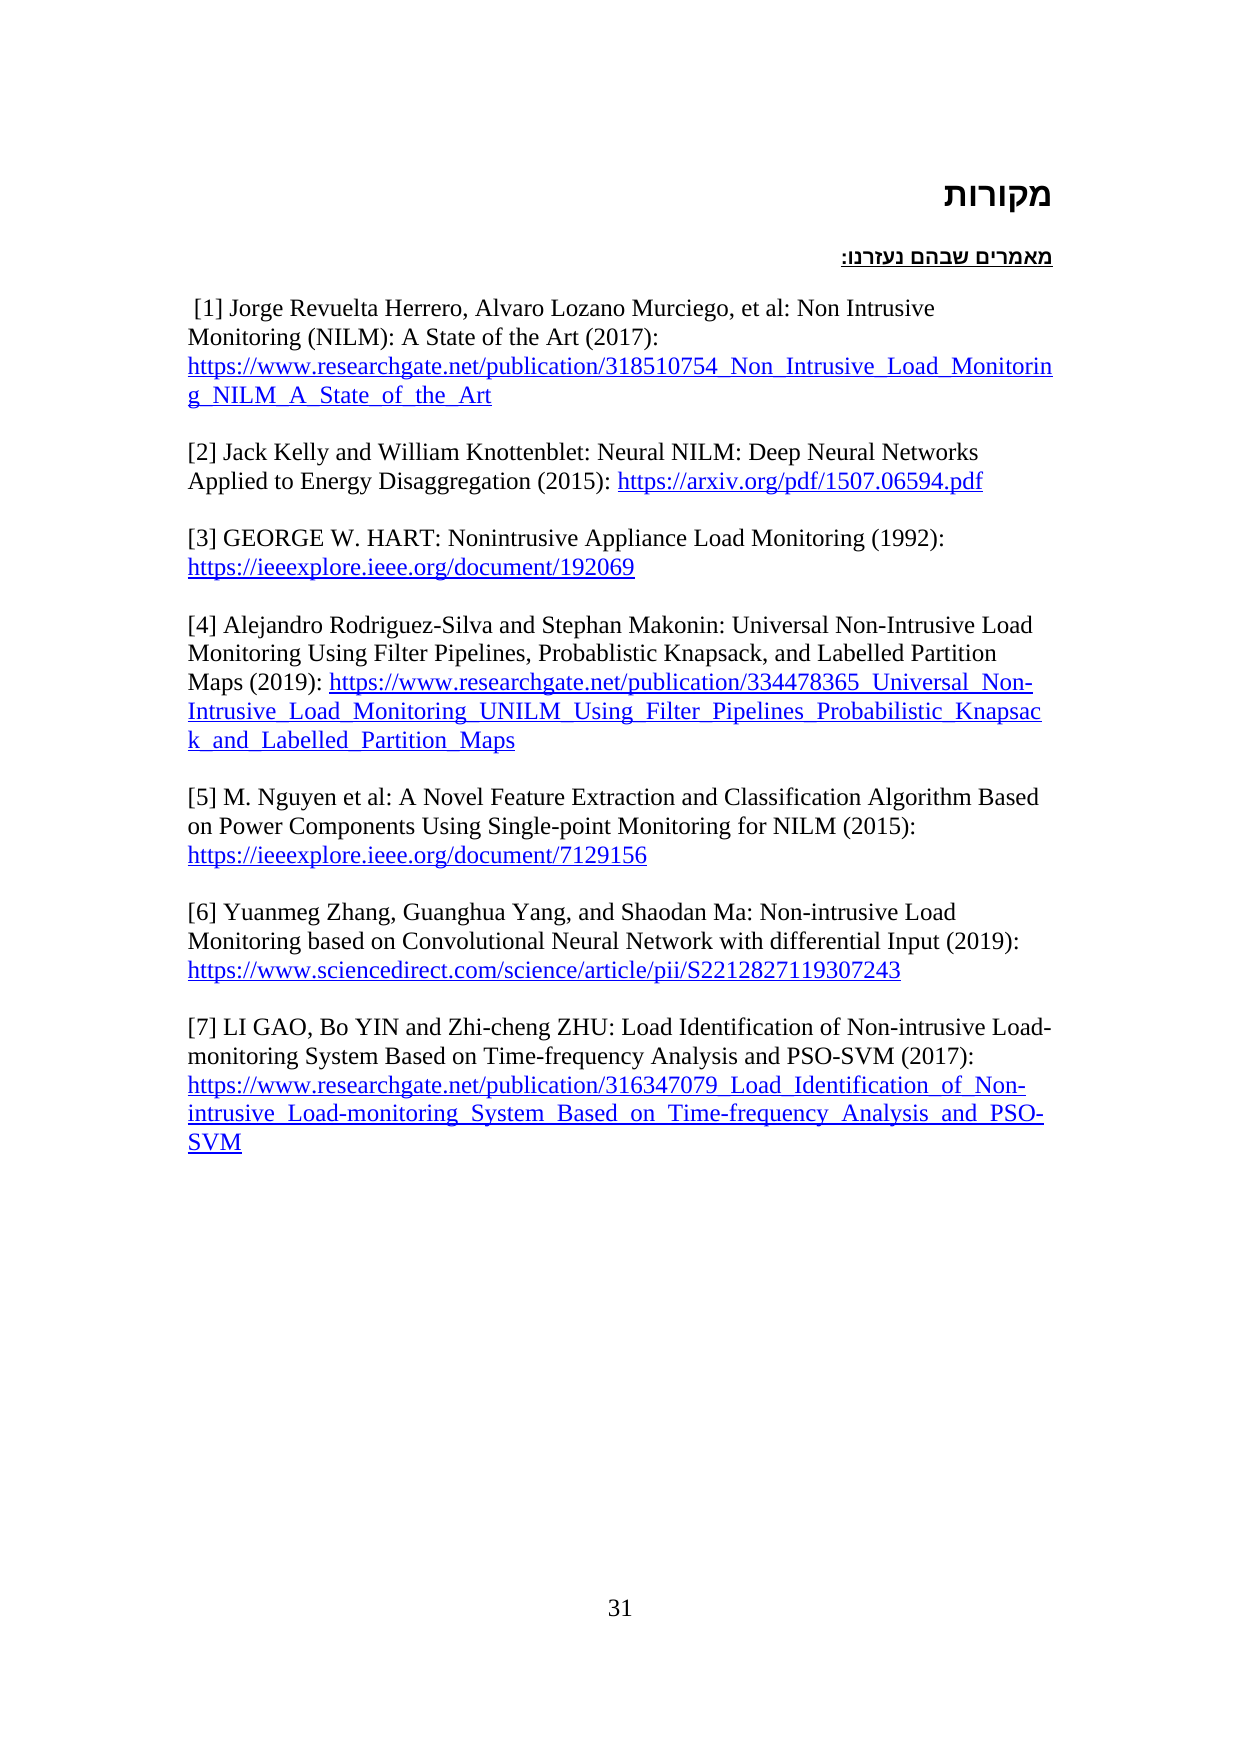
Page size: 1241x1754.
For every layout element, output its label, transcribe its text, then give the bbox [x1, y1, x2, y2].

text [5] M. Nguyen et al: A Novel Feature Extraction and Classification Algorithm Based on Power Components Using Single-point Monitoring for NILM (2015): https://ieeexplore.ieee.org/document/7129156 [187, 782, 1053, 868]
text [6] Yuanmeg Zhang, Guanghua Yang, and Shaodan Ma: Non-intrusive Load Monitoring based on Convolutional Neural Network with differential Input (2019): https://www.sciencedirect.com/science/article/pii/S2212827119307243 [187, 897, 1053, 983]
title מקורות [187, 175, 1053, 213]
text [1] Jorge Revuelta Herrero, Alvaro Lozano Murciego, et al: Non Intrusive Monitoring (NILM): A State of the Art (2017): https://www.researchgate.net/publication/318510754_Non_Intrusive_Load_Monitoring_NILM_A_State_of_the_Art [187, 377, 1053, 408]
text [1] Jorge Revuelta Herrero, Alvaro Lozano Murciego, et al: Non Intrusive Monitoring (NILM): A State of the Art (2017): https://www.researchgate.net/publication/318510754_Non_Intrusive_Load_Monitoring_NILM_A_State_of_the_Art [187, 293, 1053, 376]
text [2] Jack Kelly and William Knottenblet: Neural NILM: Deep Neural Networks Applied to Energy Disaggregation (2015): https://arxiv.org/pdf/1507.06594.pdf [187, 437, 1053, 495]
text מאמרים שבהם נעזרנו: [187, 245, 1053, 269]
text [7] LI GAO, Bo YIN and Zhi-cheng ZHU: Load Identification of Non-intrusive Load-monitoring System Based on Time-frequency Analysis and PSO-SVM (2017): https://www.researchgate.net/publication/316347079_Load_Identification_of_Non-intrusive_Load-monitoring_System_Based_on_Time-frequency_Analysis_and_PSO-SVM [187, 1012, 1053, 1156]
text [4] Alejandro Rodriguez-Silva and Stephan Makonin: Universal Non-Intrusive Load Monitoring Using Filter Pipelines, Probablistic Knapsack, and Labelled Partition Maps (2019): https://www.researchgate.net/publication/334478365_Universal_Non-Intrusive_Load_Monitoring_UNILM_Using_Filter_Pipelines_Probabilistic_Knapsack_and_Labelled_Partition_Maps [187, 610, 1053, 753]
text [3] GEORGE W. HART: Nonintrusive Appliance Load Monitoring (1992): https://ieeexplore.ieee.org/document/192069 [187, 523, 1053, 581]
